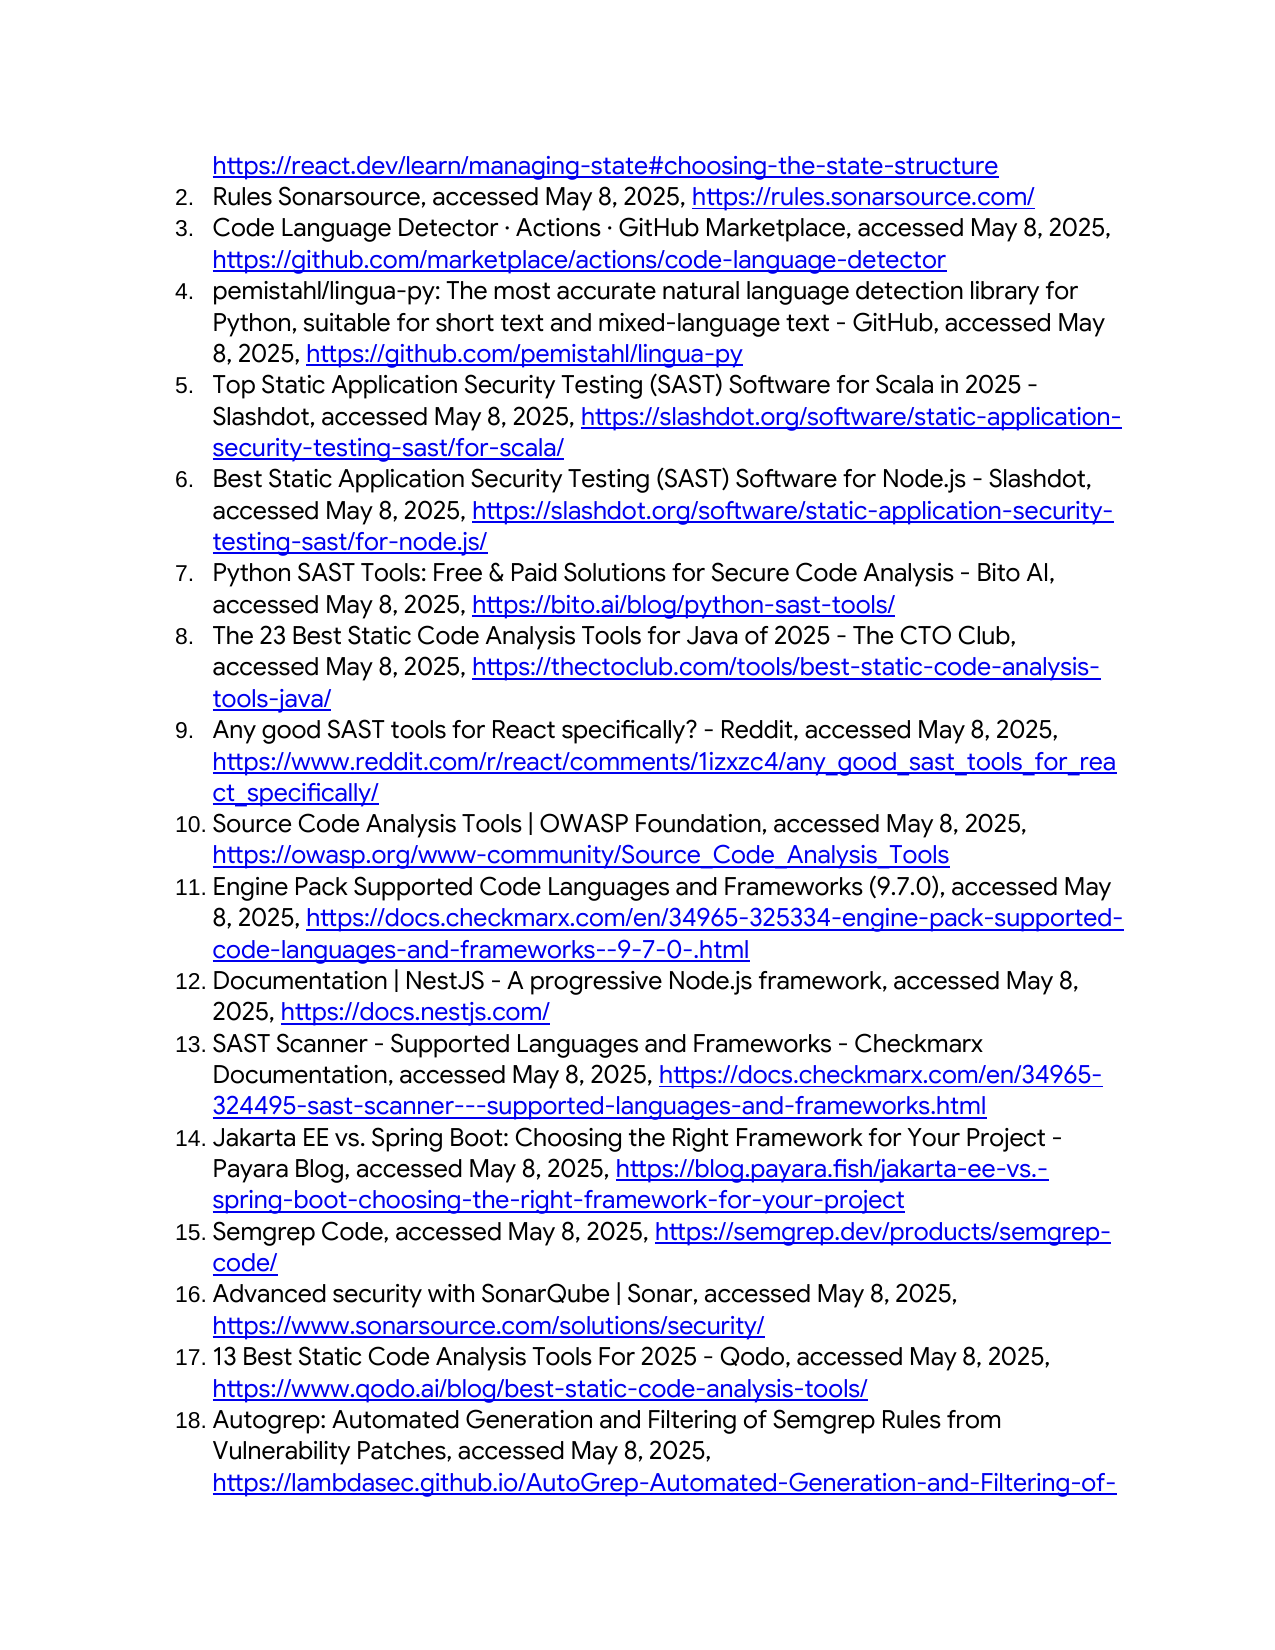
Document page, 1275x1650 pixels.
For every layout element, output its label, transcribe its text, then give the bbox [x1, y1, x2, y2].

list Python SAST Tools: Free & Paid Solutions for Secure Code Analysis - Bito AI, accessed May 8, 2025, https://bito.ai/blog/python-sast-tools/ [175, 558, 1125, 620]
list Any good SAST tools for React specifically? - Reddit, accessed May 8, 2025, https://www.reddit.com/r/react/comments/1izxzc4/any_good_sast_tools_for_react_specifically/ [175, 714, 1125, 808]
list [175, 150, 1125, 181]
list Best Static Application Security Testing (SAST) Software for Node.js - Slashdot, accessed May 8, 2025, https://slashdot.org/software/static-application-security-testing-sast/for-node.js/ [175, 463, 1125, 558]
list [175, 1404, 1125, 1498]
list The 23 Best Static Code Analysis Tools for Java of 2025 - The CTO Club, accessed May 8, 2025, https://thectoclub.com/tools/best-static-code-analysis-tools-java/ [175, 620, 1125, 714]
list Documentation | NestJS - A progressive Node.js framework, accessed May 8, 2025, https://docs.nestjs.com/ [175, 965, 1125, 1028]
list SAST Scanner - Supported Languages and Frameworks - Checkmarx Documentation, accessed May 8, 2025, https://docs.checkmarx.com/en/34965-324495-sast-scanner---supported-languages-and-frameworks.html [175, 1028, 1125, 1122]
list Jakarta EE vs. Spring Boot: Choosing the Right Framework for Your Project - Payara Blog, accessed May 8, 2025, https://blog.payara.fish/jakarta-ee-vs.-spring-boot-choosing-the-right-framework-for-your-project [175, 1122, 1125, 1216]
list Code Language Detector · Actions · GitHub Marketplace, accessed May 8, 2025, https://github.com/marketplace/actions/code-language-detector [175, 213, 1125, 275]
list 13 Best Static Code Analysis Tools For 2025 - Qodo, accessed May 8, 2025, https://www.qodo.ai/blog/best-static-code-analysis-tools/ [175, 1341, 1125, 1404]
list pemistahl/lingua-py: The most accurate natural language detection library for Python, suitable for short text and mixed-language text - GitHub, accessed May 8, 2025, https://github.com/pemistahl/lingua-py [175, 275, 1125, 369]
list Rules Sonarsource, accessed May 8, 2025, https://rules.sonarsource.com/ [175, 181, 1125, 213]
list Source Code Analysis Tools | OWASP Foundation, accessed May 8, 2025, https://owasp.org/www-community/Source_Code_Analysis_Tools [175, 808, 1125, 871]
list Engine Pack Supported Code Languages and Frameworks (9.7.0), accessed May 8, 2025, https://docs.checkmarx.com/en/34965-325334-engine-pack-supported-code-languages-and-frameworks--9-7-0-.html [175, 871, 1125, 965]
list Top Static Application Security Testing (SAST) Software for Scala in 2025 - Slashdot, accessed May 8, 2025, https://slashdot.org/software/static-application-security-testing-sast/for-scala/ [175, 369, 1125, 463]
list Semgrep Code, accessed May 8, 2025, https://semgrep.dev/products/semgrep-code/ [175, 1216, 1125, 1279]
list Advanced security with SonarQube | Sonar, accessed May 8, 2025, https://www.sonarsource.com/solutions/security/ [175, 1279, 1125, 1341]
